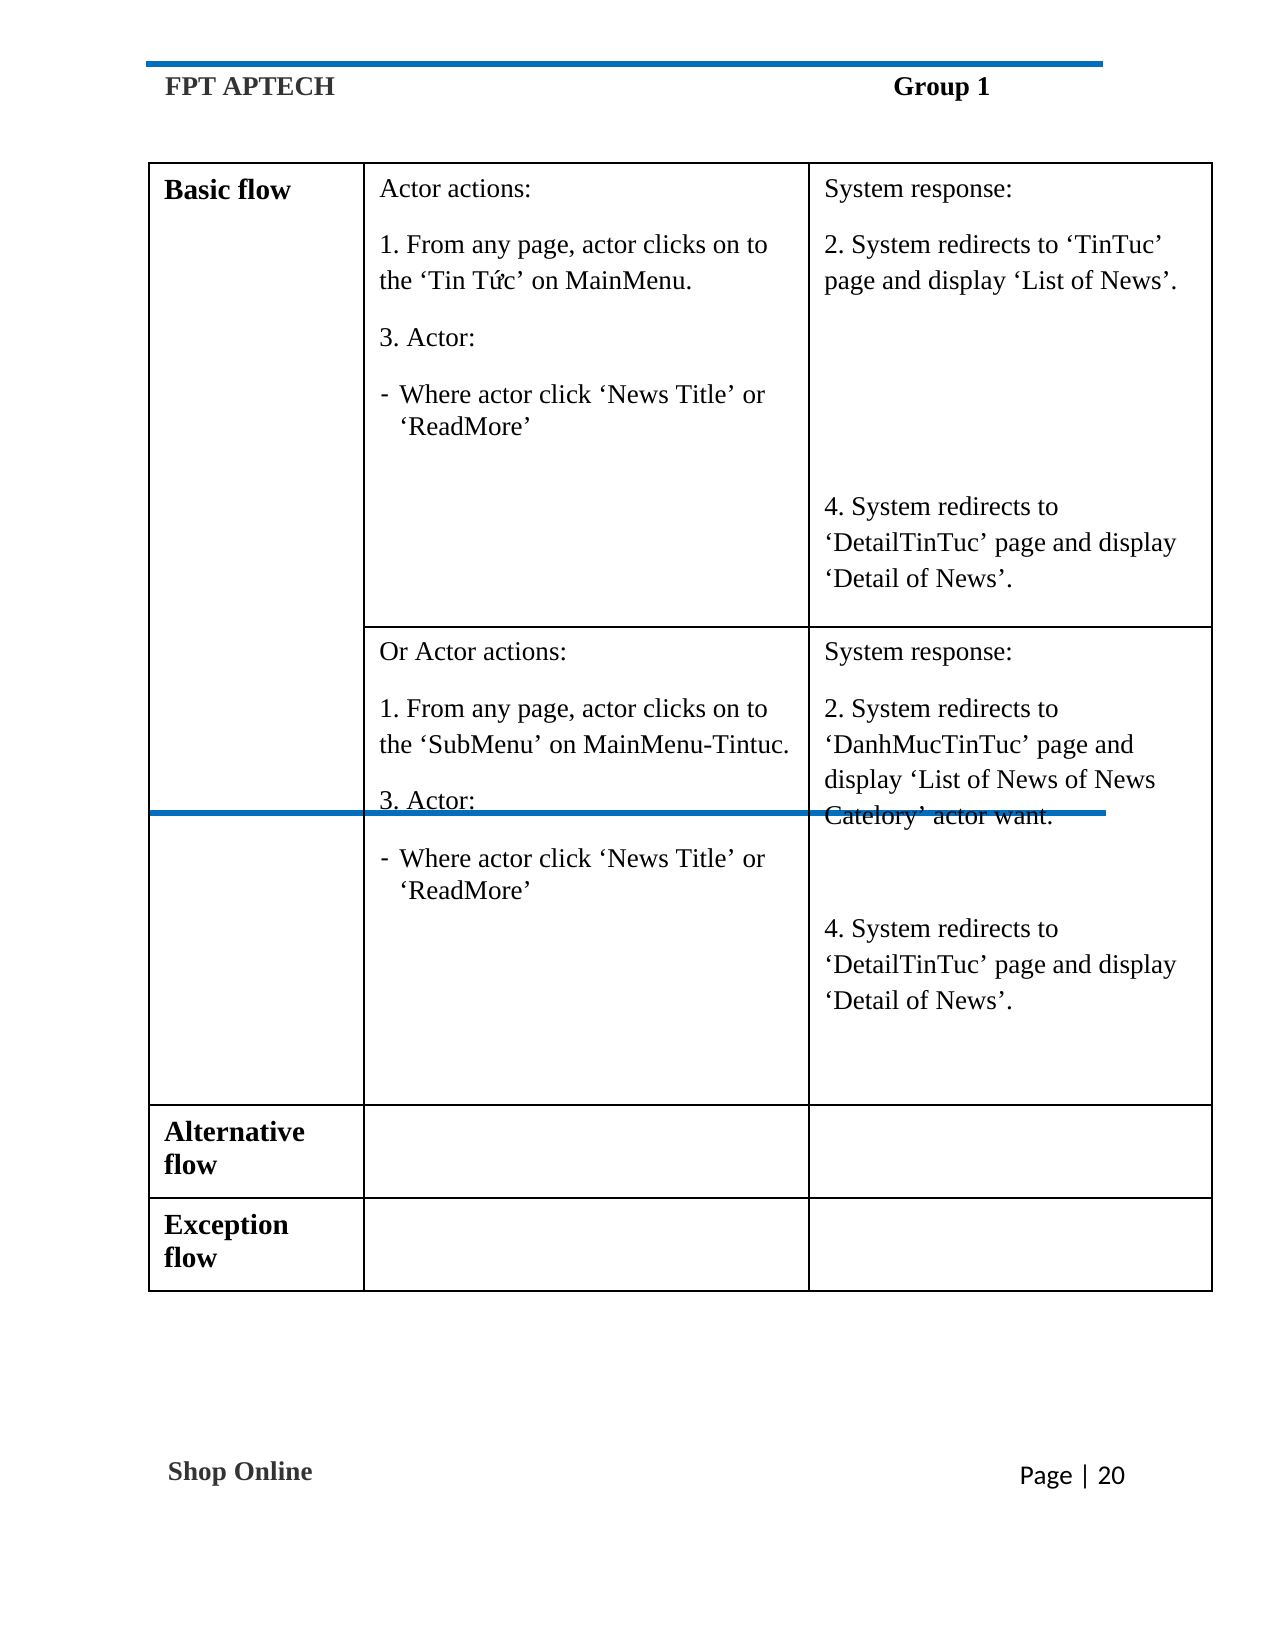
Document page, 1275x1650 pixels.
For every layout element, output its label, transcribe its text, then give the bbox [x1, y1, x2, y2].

table_cell [810, 1199, 1211, 1290]
table_cell Actor actions: 1. From any page, actor clicks on to the ‘Tin Tức’ on MainMenu. 3. Actor: Where actor click ‘News Title’ or ‘ReadMore’ [365, 164, 808, 626]
table_cell Or Actor actions: 1. From any page, actor clicks on to the ‘SubMenu’ on MainMenu-Tintuc. 3. Actor: Where actor click ‘News Title’ or ‘ReadMore’ [365, 628, 808, 1104]
table_cell Basic flow [150, 164, 363, 1104]
table_cell Alternative flow [150, 1106, 363, 1197]
table_cell System response: 2. System redirects to ‘TinTuc’ page and display ‘List of News’. 4. System redirects to ‘DetailTinTuc’ page and display ‘Detail of News’. [810, 164, 1211, 626]
table_cell [365, 1199, 808, 1290]
table_cell Exception flow [150, 1199, 363, 1290]
table_cell [365, 1106, 808, 1197]
table_cell System response: 2. System redirects to ‘DanhMucTinTuc’ page and display ‘List of News of News Catelory’ actor want. 4. System redirects to ‘DetailTinTuc’ page and display ‘Detail of News’. [810, 628, 1211, 1104]
table_cell [810, 1106, 1211, 1197]
